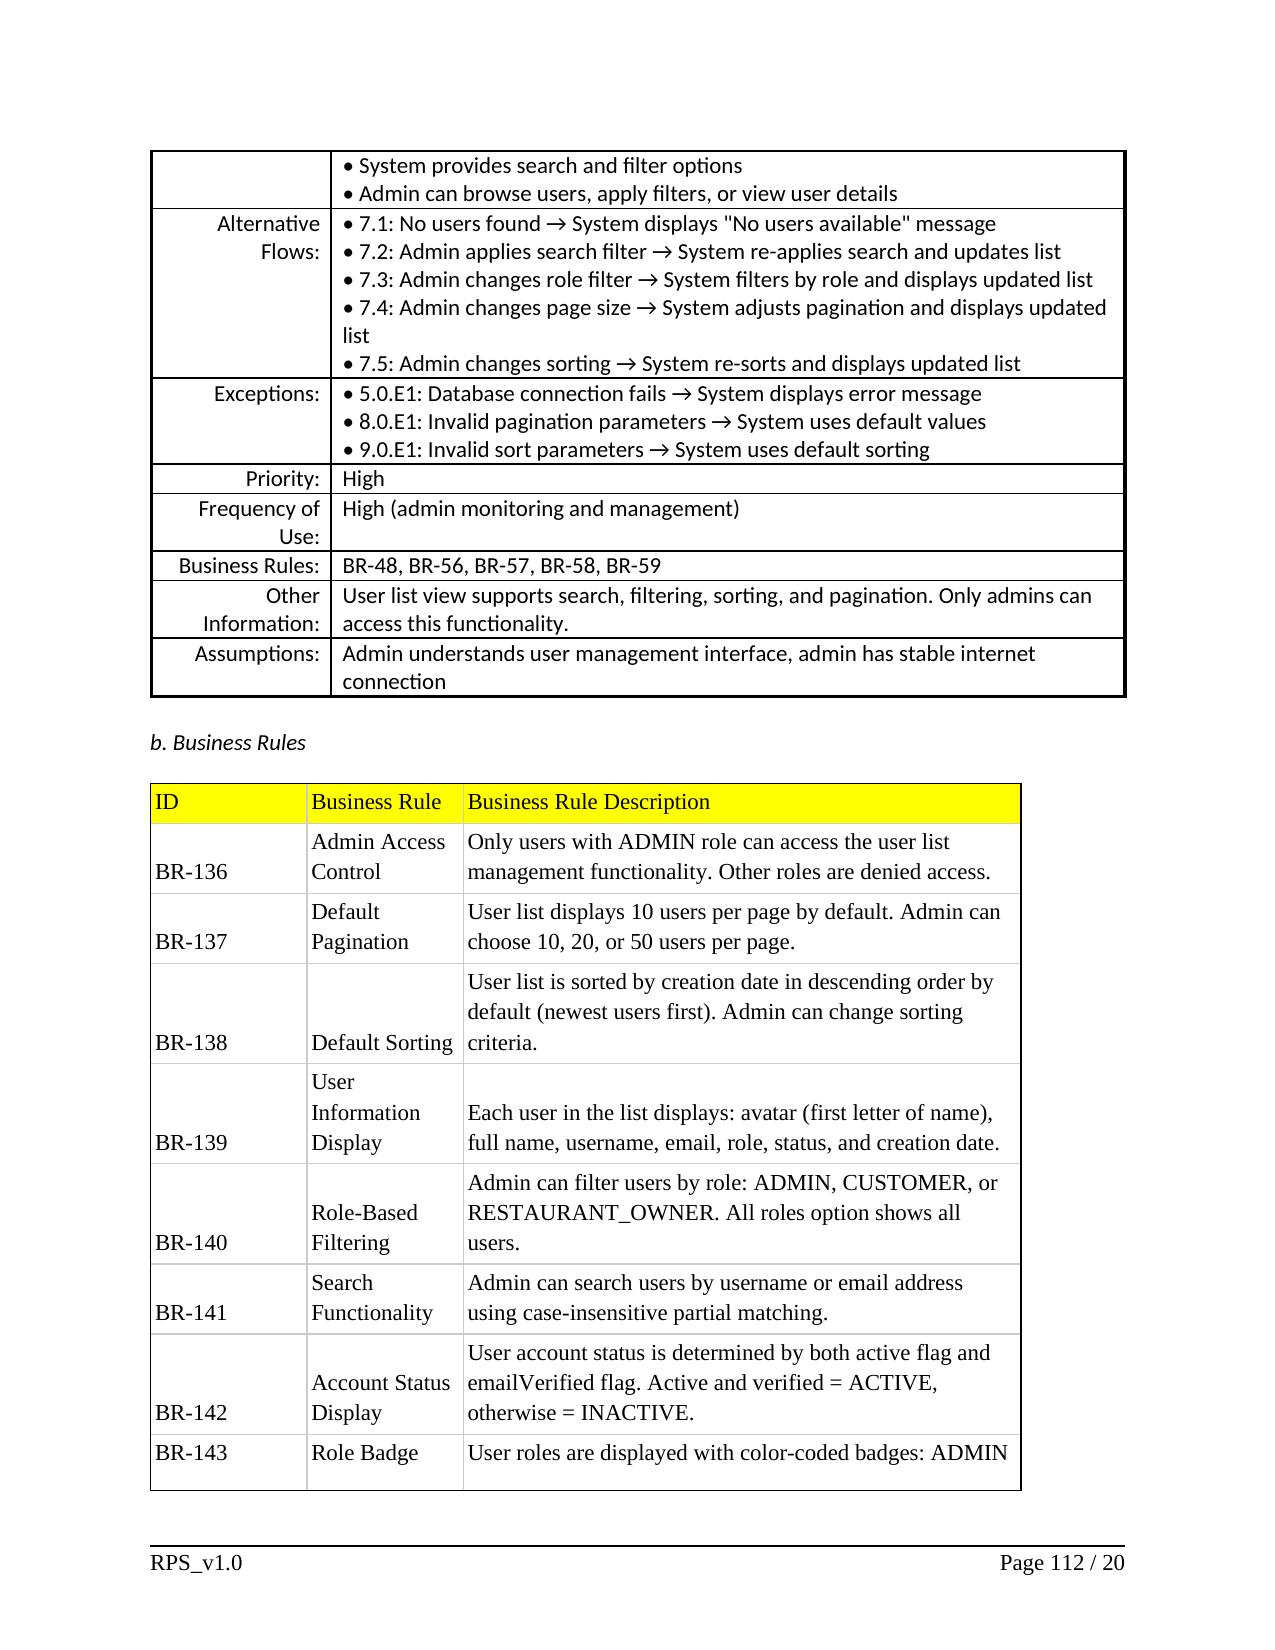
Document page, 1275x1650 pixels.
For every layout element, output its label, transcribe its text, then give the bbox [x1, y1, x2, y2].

subtitle b. Business Rules [150, 728, 1125, 757]
